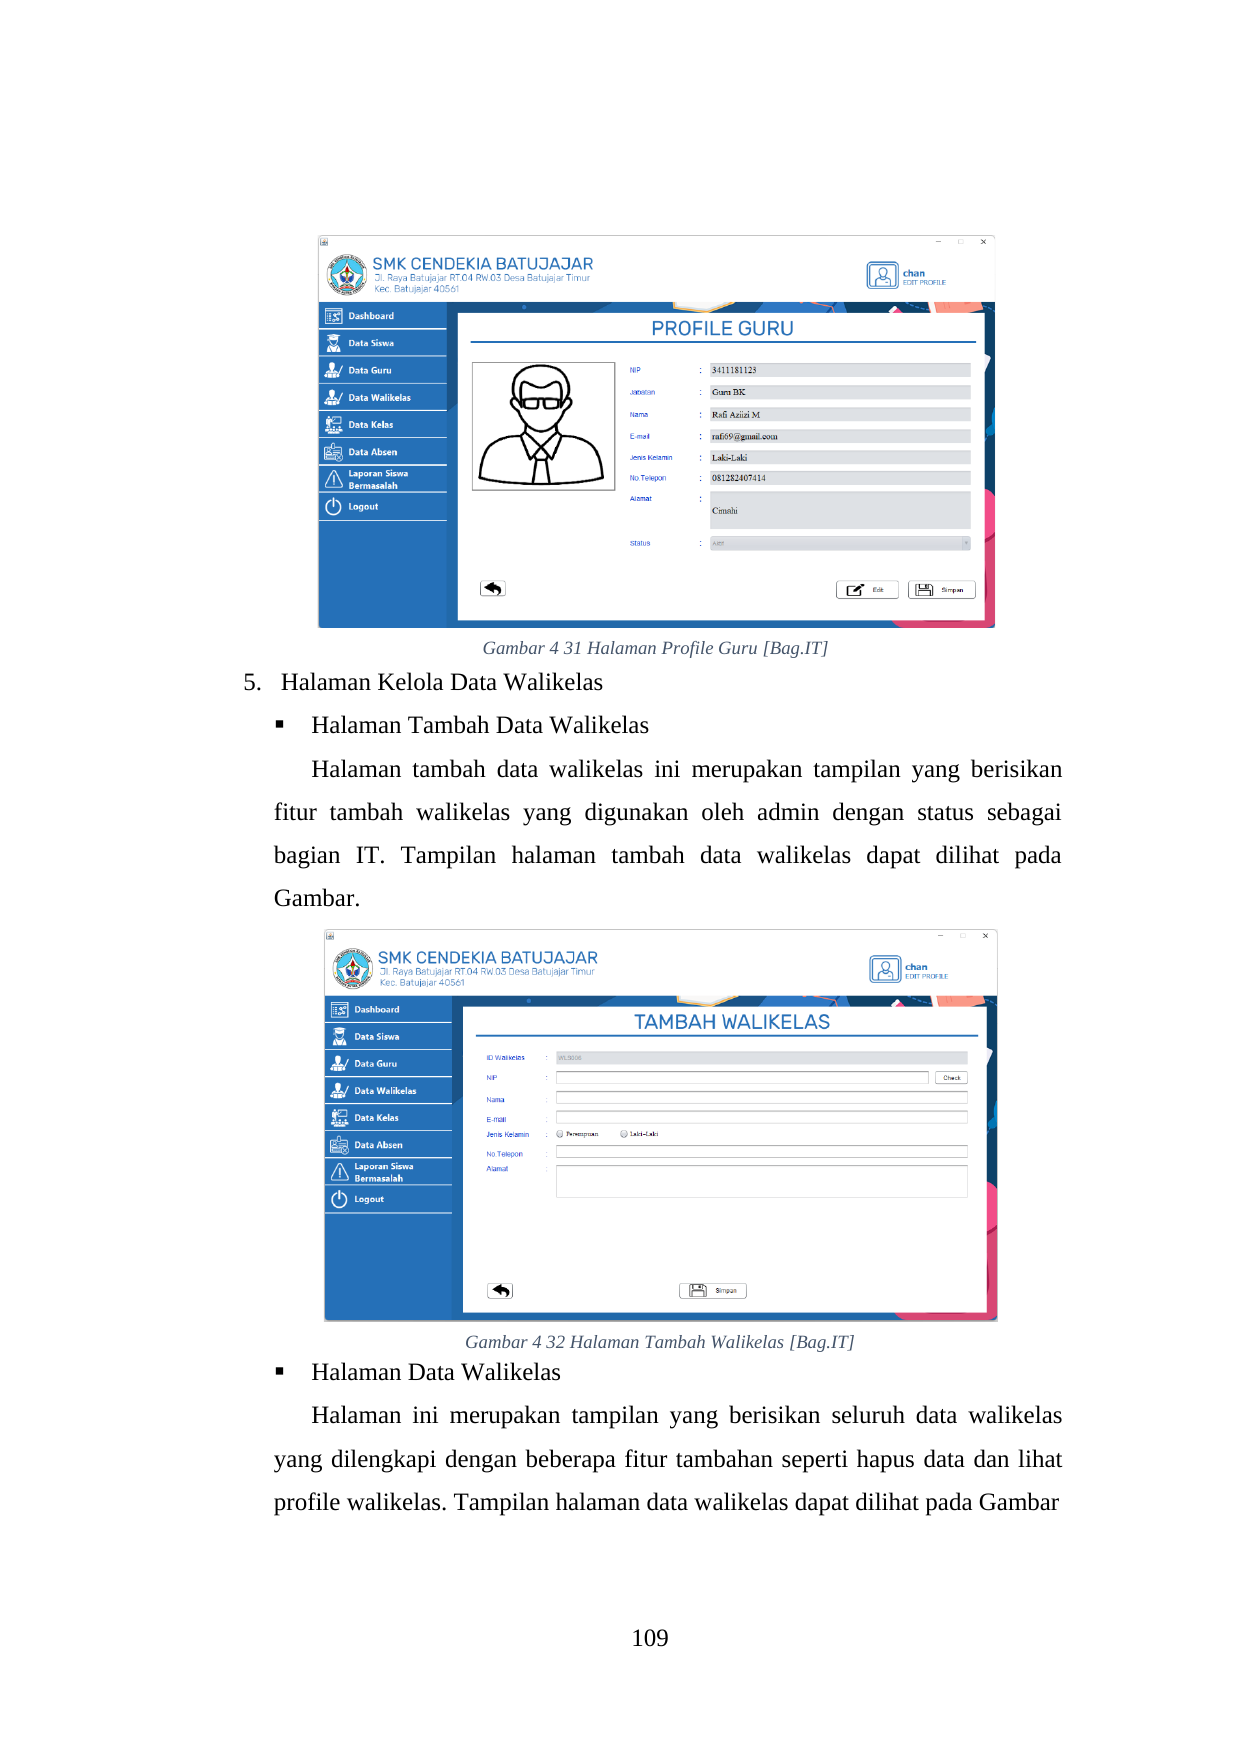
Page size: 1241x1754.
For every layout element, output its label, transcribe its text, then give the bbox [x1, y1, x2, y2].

text Halaman tambah data walikelas ini merupakan tampilan yang berisikan fitur tambah walikelas yang digunakan oleh admin dengan status sebagai bagian IT. Tampilan halaman tambah data walikelas dapat dilihat pada Gambar. [274, 754, 1063, 912]
picture [323, 929, 998, 1322]
text Halaman ini merupakan tampilan yang berisikan seluruh data walikelas yang dilengkapi dengan beberapa fitur tambahan seperti hapus data dan lihat profile walikelas. Tampilan halaman data walikelas dapat dilihat pada Gambar [274, 1401, 1063, 1516]
list Halaman Data Walikelas [274, 1357, 1063, 1386]
list Halaman Kelola Data Walikelas [243, 667, 1063, 696]
picture [317, 235, 996, 628]
list Halaman Tambah Data Walikelas [274, 711, 1063, 739]
